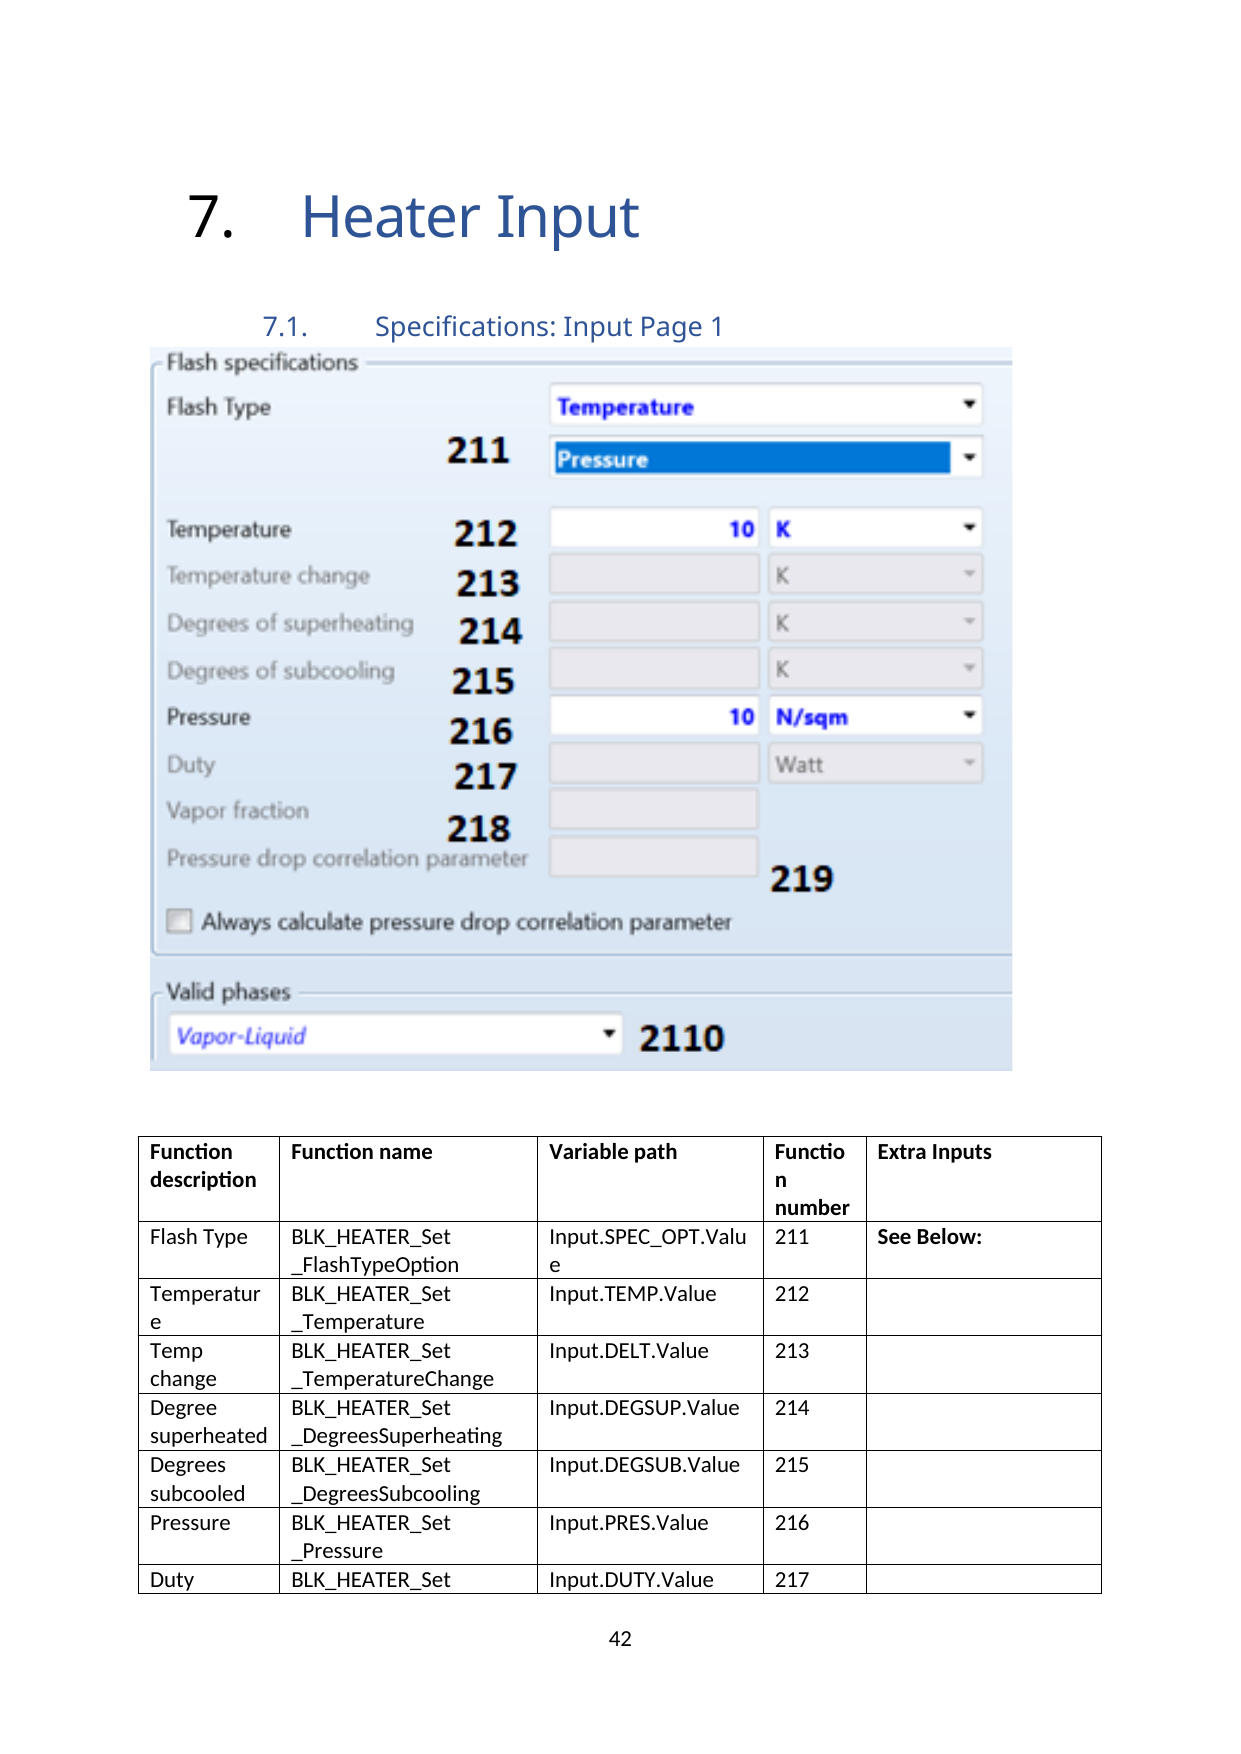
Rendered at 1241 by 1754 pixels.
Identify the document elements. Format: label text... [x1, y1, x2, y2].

table_cell 213 [764, 1336, 866, 1392]
table_cell Input.DELT.Value [538, 1336, 763, 1392]
table_cell BLK_HEATER_Set _DegreesSubcooling [280, 1451, 537, 1507]
table_cell Pressure [139, 1508, 279, 1564]
table_cell BLK_HEATER_Set _FlashTypeOption [280, 1222, 537, 1278]
table_cell BLK_HEATER_Set _TemperatureChange [280, 1336, 537, 1392]
table_cell BLK_HEATER_Set _Temperature [280, 1279, 537, 1335]
table_cell Input.DEGSUB.Value [538, 1451, 763, 1507]
table_cell [867, 1508, 1101, 1564]
table_cell Temperature [139, 1279, 279, 1335]
table_cell Input.PRES.Value [538, 1508, 763, 1564]
subtitle Heater Input [187, 175, 1090, 254]
table_header Extra Inputs [867, 1137, 1101, 1221]
table_cell 214 [764, 1394, 866, 1449]
table_cell Input.DEGSUP.Value [538, 1394, 763, 1449]
table_header Variable path [538, 1137, 763, 1221]
table_cell See Below: [867, 1222, 1101, 1278]
table_cell Flash Type [139, 1222, 279, 1278]
table_cell Degrees subcooled [139, 1451, 279, 1507]
table_cell 216 [764, 1508, 866, 1564]
table_cell [867, 1279, 1101, 1335]
table_cell [867, 1394, 1101, 1449]
subtitle Specifications: Input Page 1 [262, 308, 1090, 344]
table_cell BLK_HEATER_Set _Pressure [280, 1508, 537, 1564]
table_cell [867, 1451, 1101, 1507]
table_cell Temp change [139, 1336, 279, 1392]
table_cell 215 [764, 1451, 866, 1507]
picture [150, 347, 1013, 1071]
table_header Function name [280, 1137, 537, 1221]
table_cell [867, 1565, 1101, 1593]
table_header Function number [764, 1137, 866, 1221]
table_cell Input.TEMP.Value [538, 1279, 763, 1335]
table_cell Degree superheated [139, 1394, 279, 1449]
table_cell BLK_HEATER_Set _DegreesSuperheating [280, 1394, 537, 1449]
table_cell Input.DUTY.Value [538, 1565, 763, 1593]
table_header Function description [139, 1137, 279, 1221]
table_cell 212 [764, 1279, 866, 1335]
table_cell 211 [764, 1222, 866, 1278]
table_cell [867, 1336, 1101, 1392]
table_cell 217 [764, 1565, 866, 1593]
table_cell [280, 1565, 537, 1593]
table_cell Duty [139, 1565, 279, 1593]
table_cell Input.SPEC_OPT.Value [538, 1222, 763, 1278]
